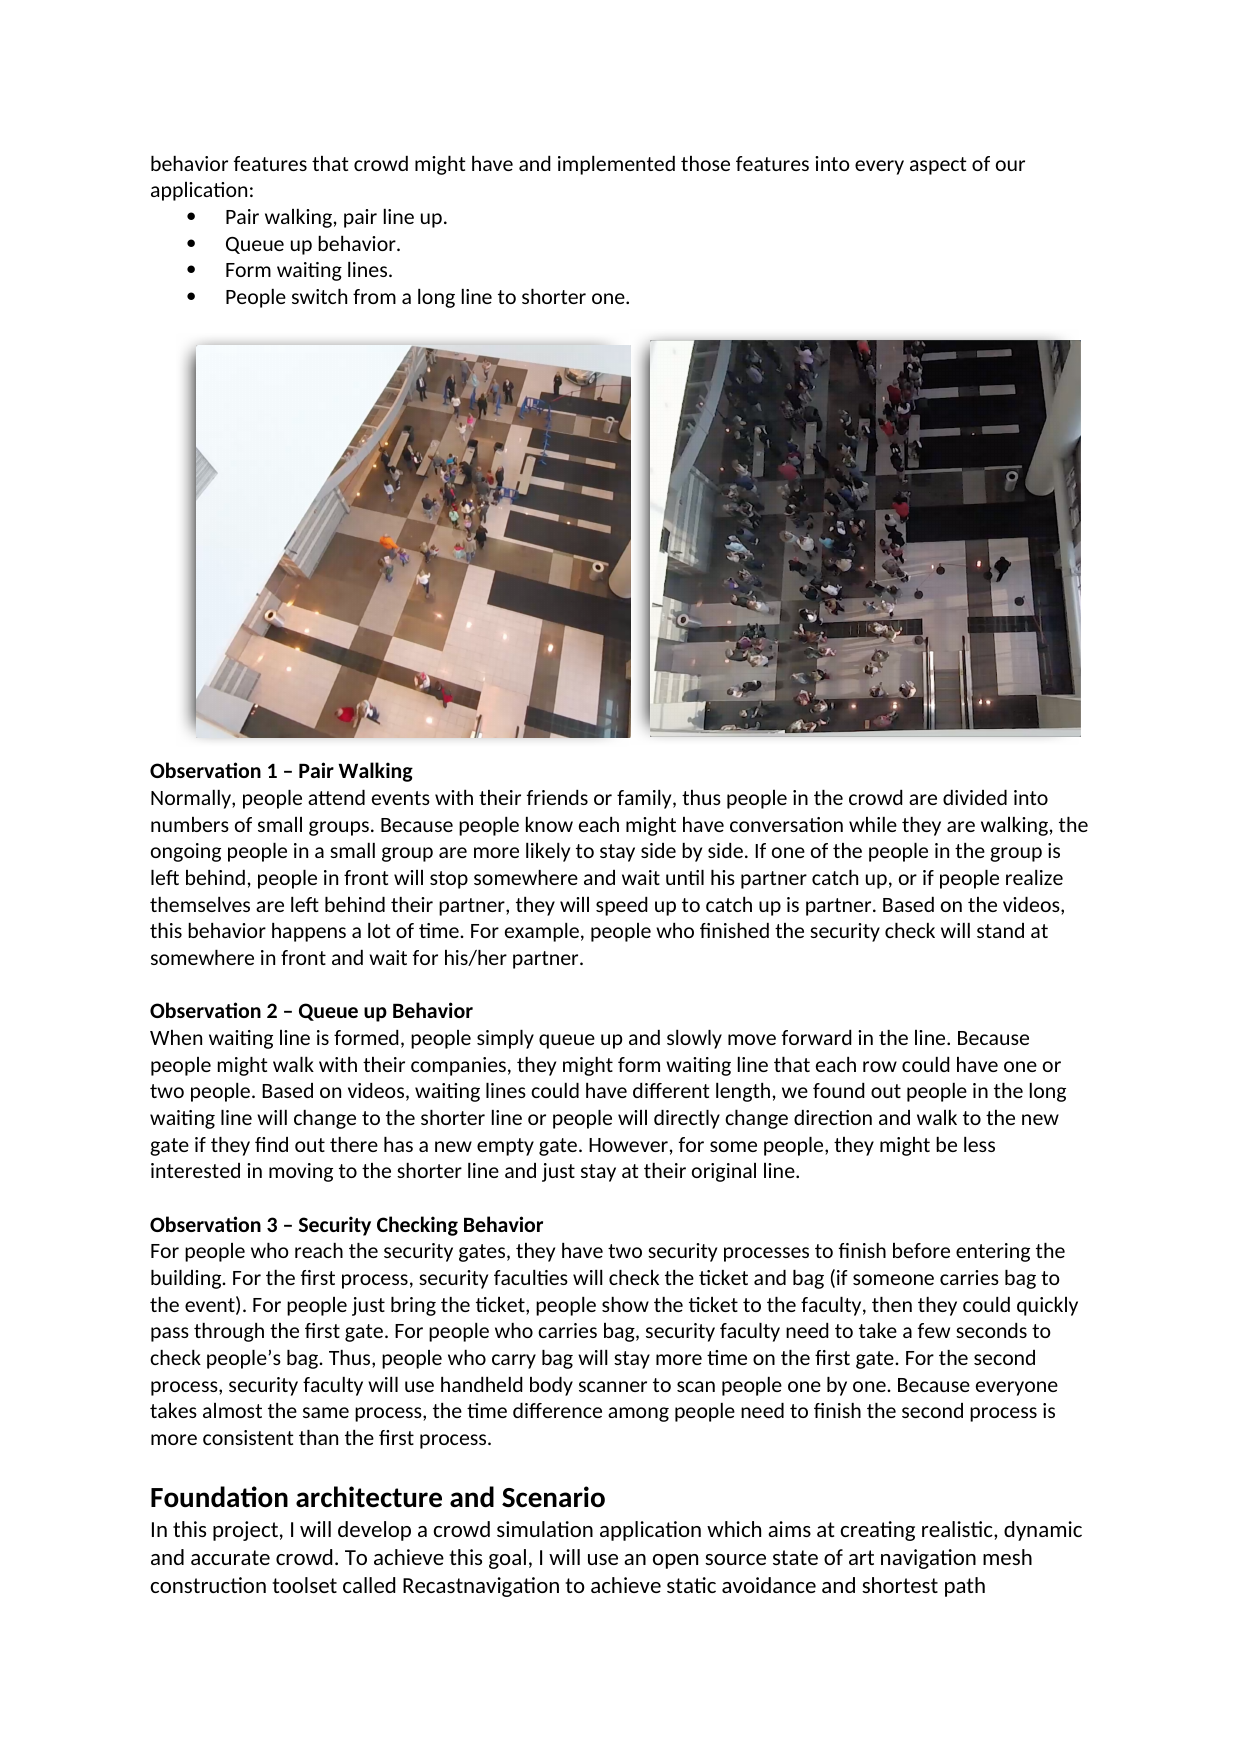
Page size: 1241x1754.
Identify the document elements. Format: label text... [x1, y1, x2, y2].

text For people who reach the security gates, they have two security processes to finish before entering the building. For the first process, security faculties will check the ticket and bag (if someone carries bag to the event). For people just bring the ticket, people show the ticket to the faculty, then they could quickly pass through the first gate. For people who carries bag, security faculty need to take a few seconds to check people’s bag. Thus, people who carry bag will stay more time on the first gate. For the second process, security faculty will use handheld body scanner to scan people one by one. Because everyone takes almost the same process, the time difference among people need to finish the second process is more consistent than the first process. [150, 1238, 1090, 1451]
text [150, 1515, 1090, 1599]
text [150, 150, 1090, 203]
text When waiting line is formed, people simply queue up and slowly move forward in the line. Because people might walk with their companies, they might form waiting line that each row could have one or two people. Based on videos, waiting lines could have different length, we found out people in the long waiting line will change to the shorter line or people will directly change direction and walk to the new gate if they find out there has a new empty gate. However, for some people, they might be less interested in moving to the shorter line and just stay at their original line. [150, 1024, 1090, 1184]
list Pair walking, pair line up. [187, 203, 1090, 230]
text Observation 2 – Queue up Behavior [150, 998, 1090, 1024]
list Queue up behavior. [187, 230, 1090, 257]
list Form waiting lines. [187, 257, 1090, 283]
picture [196, 345, 631, 738]
picture [650, 340, 1081, 737]
text Observation 1 – Pair Walking [150, 758, 1090, 784]
text Foundation architecture and Scenario [150, 1479, 1090, 1515]
text Observation 3 – Security Checking Behavior [150, 1211, 1090, 1238]
text Normally, people attend events with their friends or family, thus people in the crowd are divided into numbers of small groups. Because people know each might have conversation while they are walking, the ongoing people in a small group are more likely to stay side by side. If one of the people in the group is left behind, people in front will stop somewhere and wait until his partner catch up, or if people realize themselves are left behind their partner, they will speed up to catch up is partner. Based on the videos, this behavior happens a lot of time. For example, people who finished the security check will stand at somewhere in front and wait for his/her partner. [150, 784, 1090, 971]
list People switch from a long line to shorter one. [187, 283, 1090, 310]
